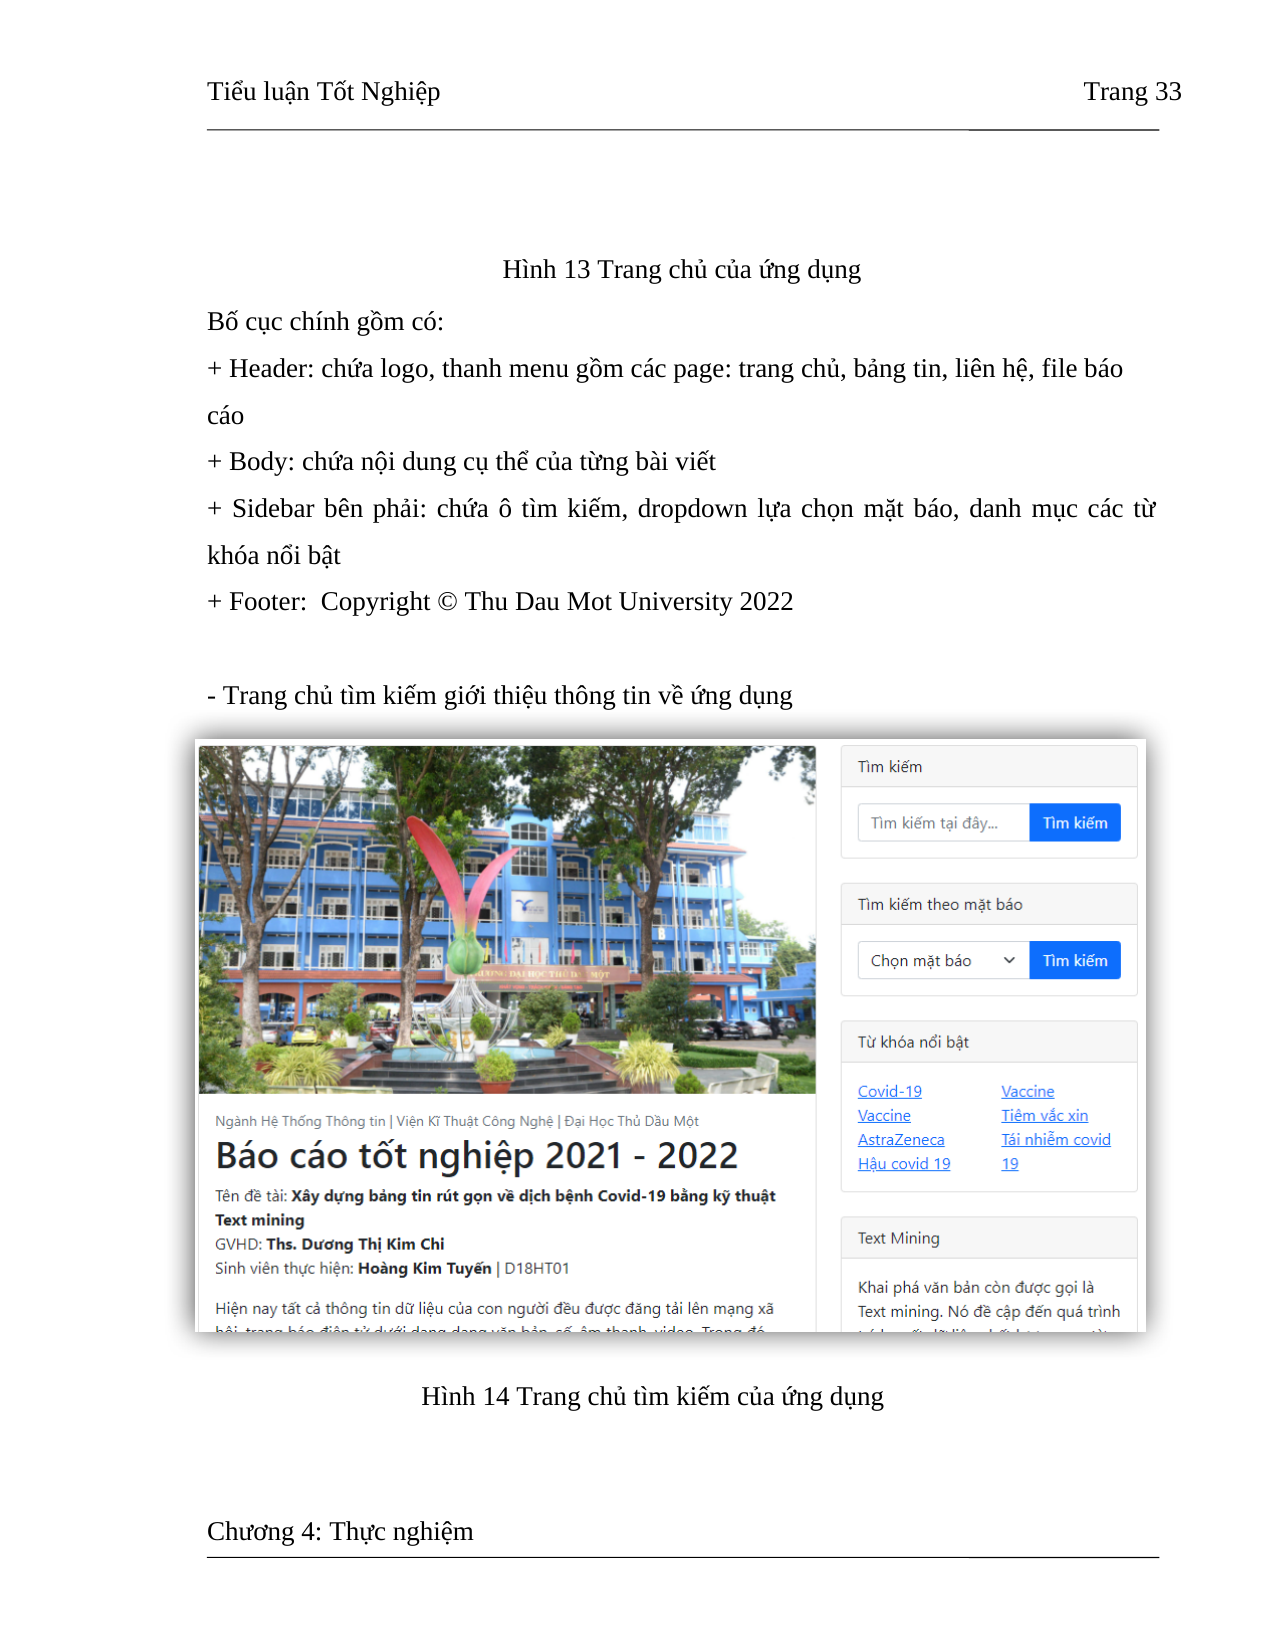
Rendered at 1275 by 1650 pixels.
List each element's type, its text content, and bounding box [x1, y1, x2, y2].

text Hình 13 Trang chủ của ứng dụng [207, 253, 1157, 284]
text + Footer: Copyright © Thu Dau Mot University 2022 [207, 585, 1157, 617]
text + Body: chứa nội dung cụ thể của từng bài viết [207, 445, 1157, 477]
text + Sidebar bên phải: chứa ô tìm kiếm, dropdown lựa chọn mặt báo, danh mục các từ khóa nổi bật [207, 492, 1157, 570]
picture [195, 739, 1146, 1332]
text - Trang chủ tìm kiếm giới thiệu thông tin về ứng dụng [207, 679, 1157, 710]
text Bố cục chính gồm có: + Header: chứa logo, thanh menu gồm các page: trang chủ, bảng tin, liên hệ, file báo cáo [207, 305, 1157, 430]
